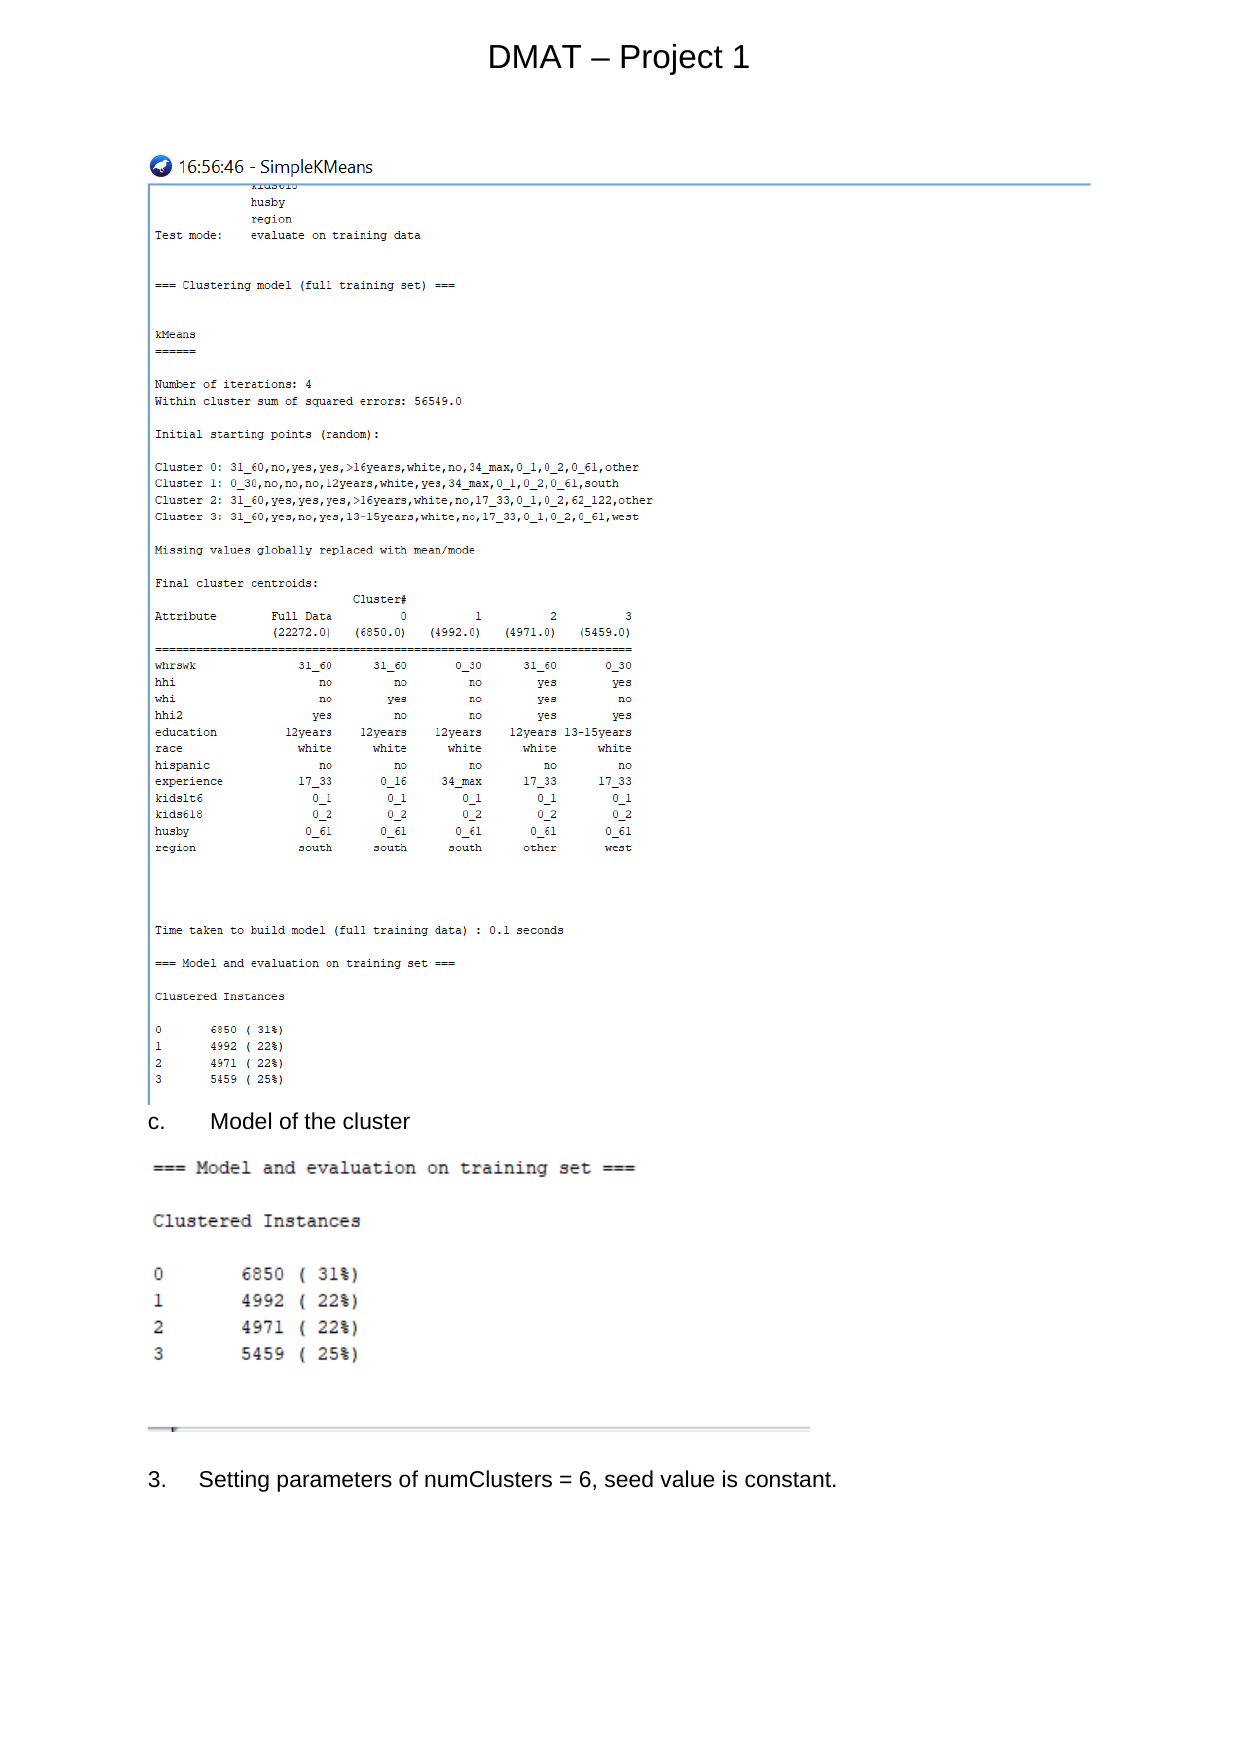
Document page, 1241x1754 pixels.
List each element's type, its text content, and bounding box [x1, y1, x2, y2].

picture [147, 150, 1091, 1105]
picture [147, 1138, 810, 1432]
text 3. Setting parameters of numClusters = 6, seed value is constant. [148, 1466, 1090, 1492]
text c. Model of the cluster [148, 1108, 1090, 1134]
